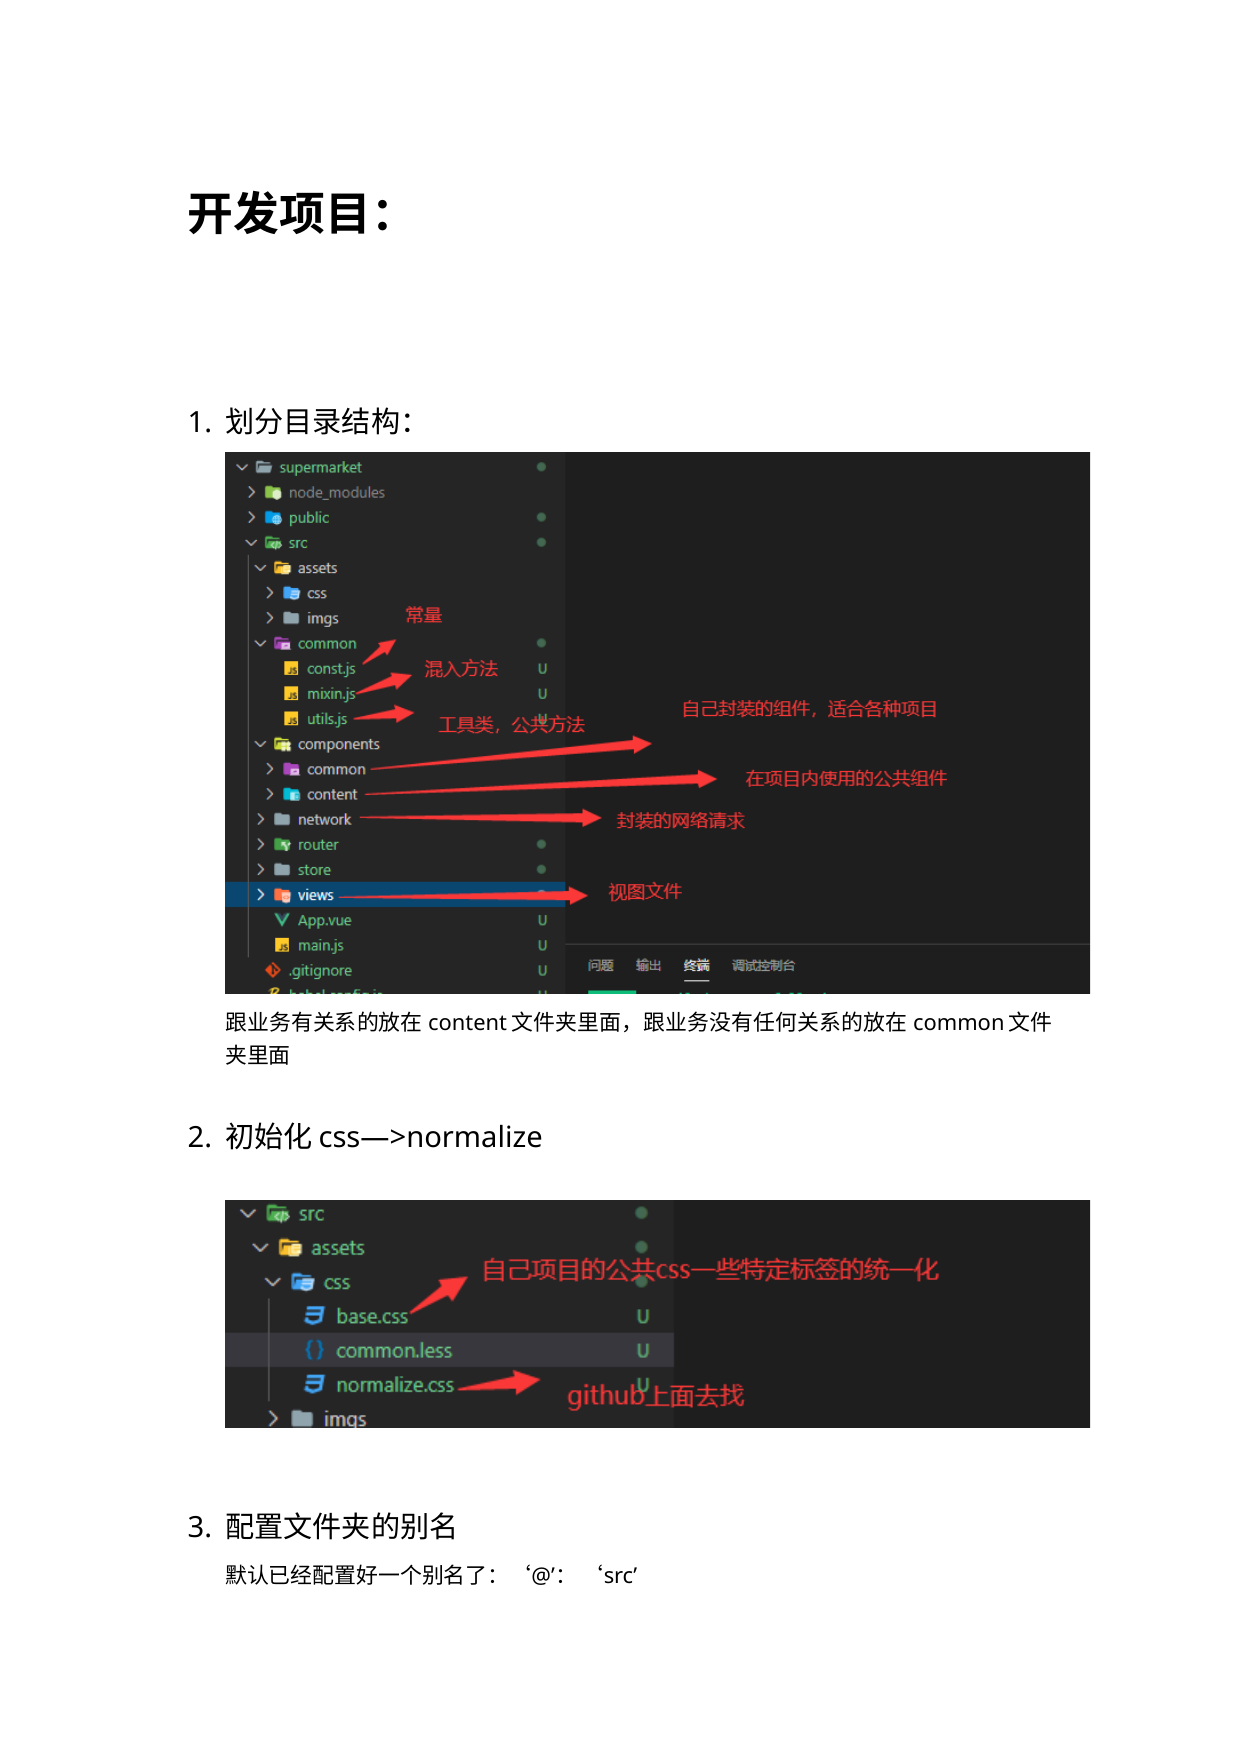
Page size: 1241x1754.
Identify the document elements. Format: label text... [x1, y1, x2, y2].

list 划分目录结构： [187, 387, 1053, 452]
list 配置文件夹的别名 [187, 1492, 1053, 1557]
text 默认已经配置好一个别名了：‘@’： ‘src’ [225, 1557, 1053, 1590]
picture [225, 452, 1091, 994]
subtitle 开发项目： [187, 162, 1053, 259]
list 初始化css—>normalize [187, 1102, 1053, 1167]
list 跟业务有关系的放在content文件夹里面，跟业务没有任何关系的放在common文件夹里面 [225, 1005, 1053, 1070]
picture [225, 1200, 1091, 1428]
